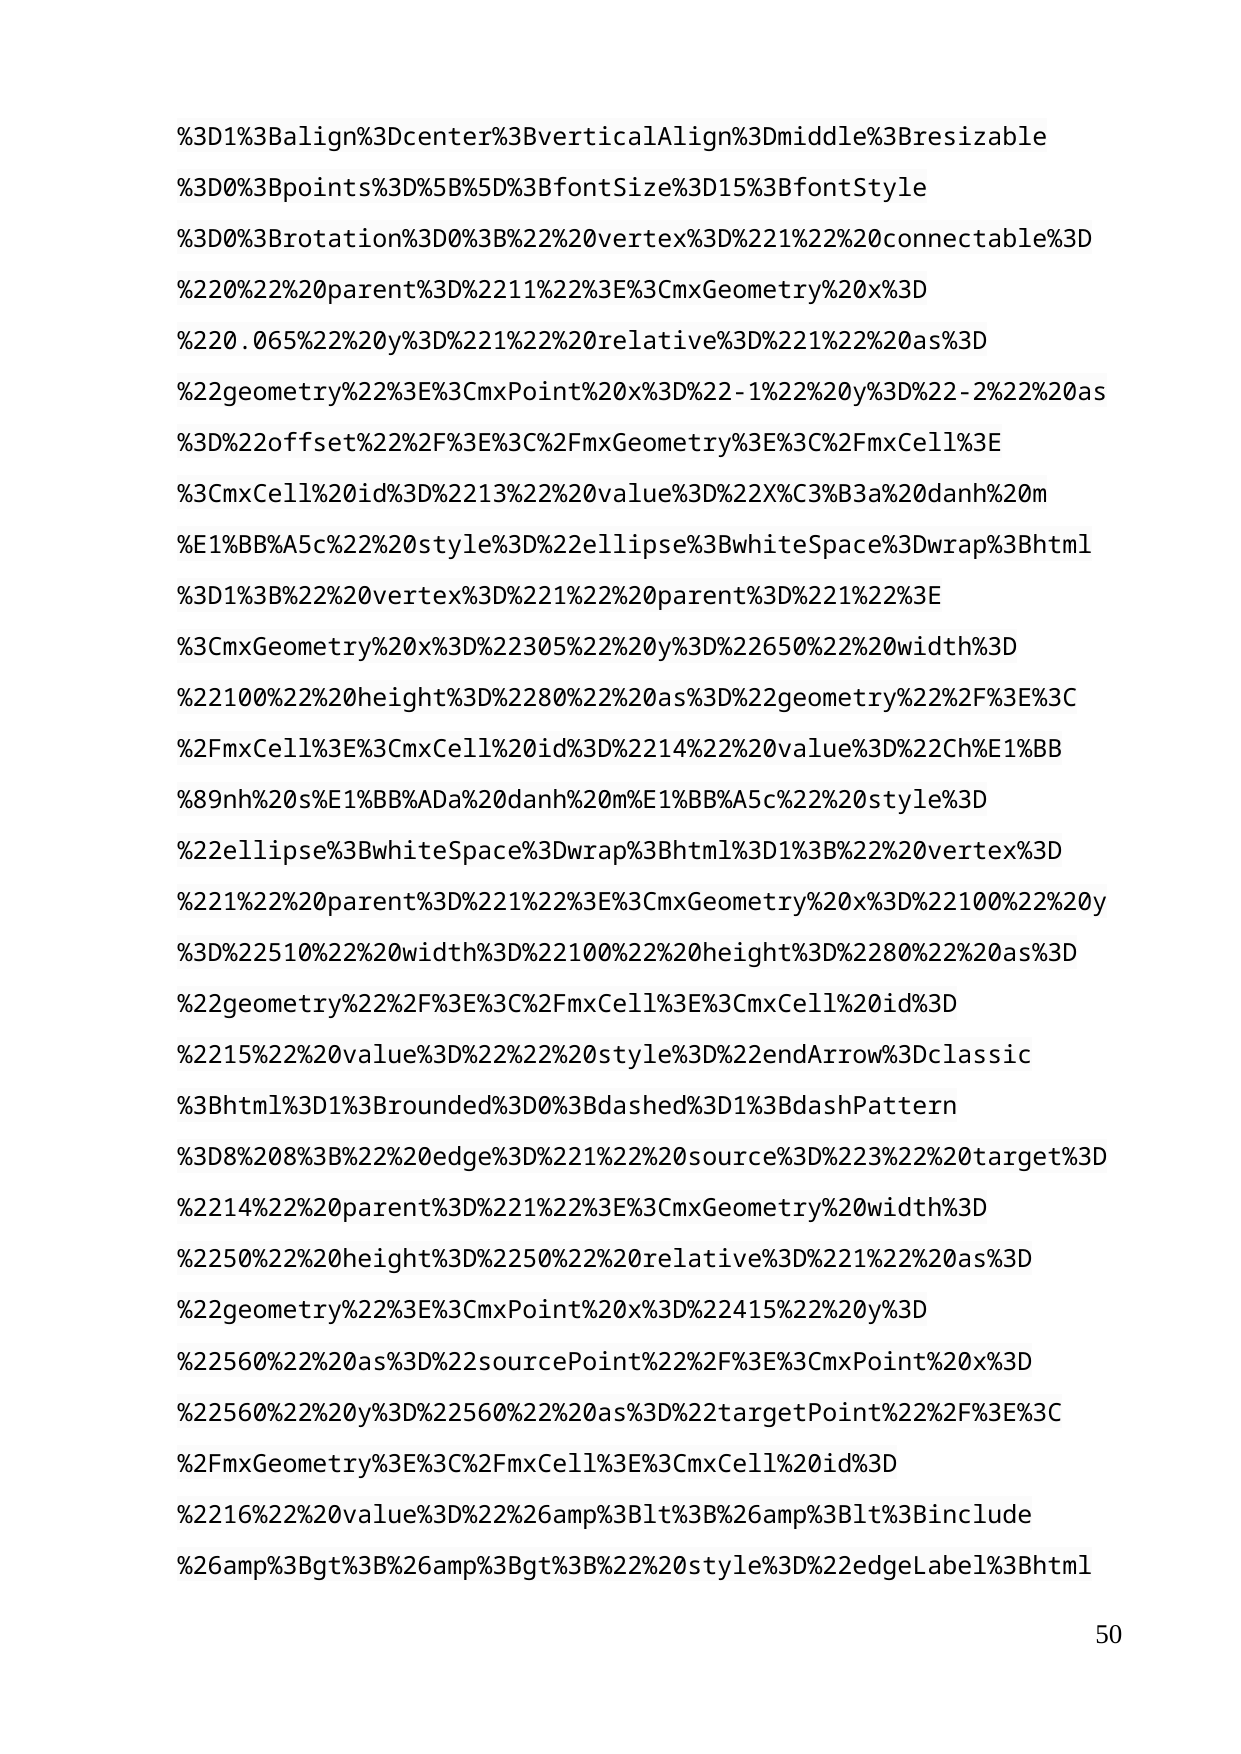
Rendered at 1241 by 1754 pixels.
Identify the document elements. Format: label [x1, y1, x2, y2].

text [177, 118, 1122, 1581]
